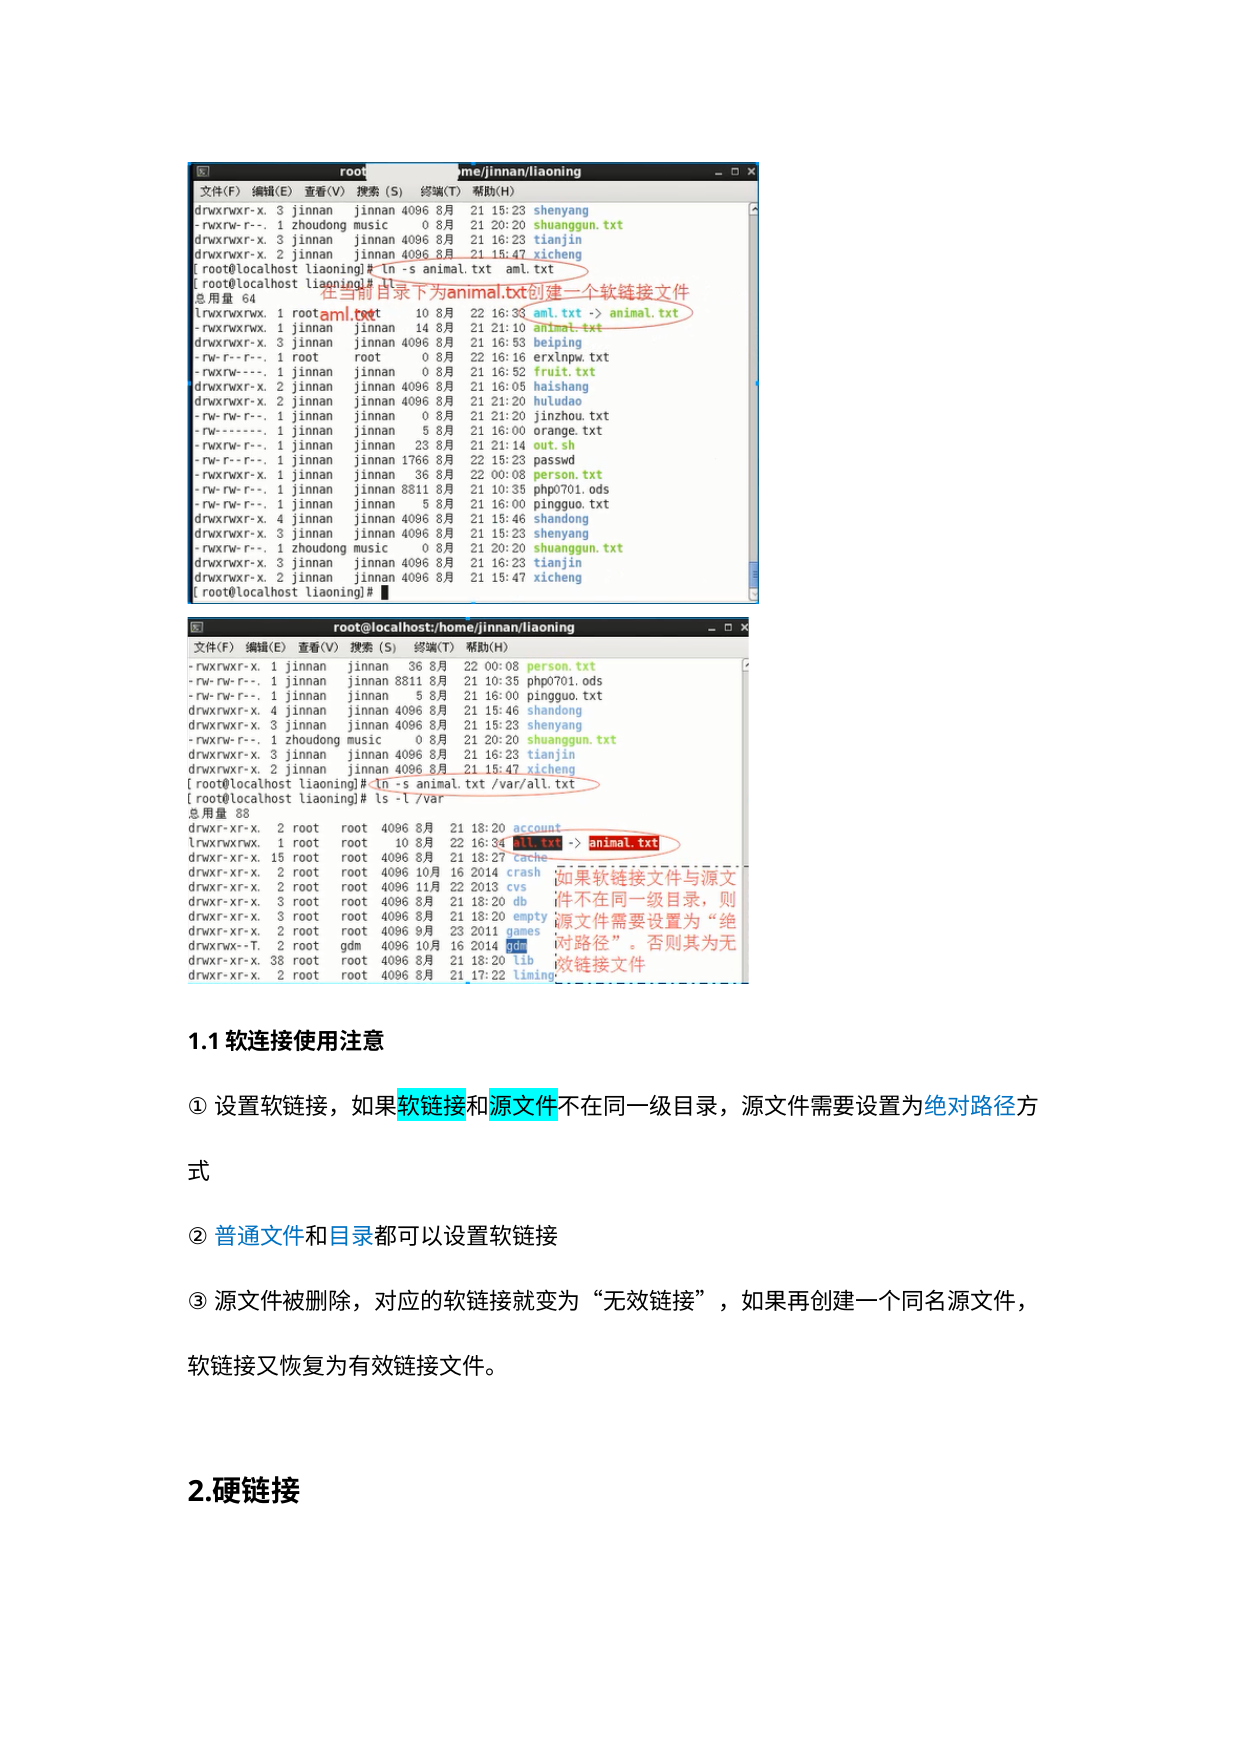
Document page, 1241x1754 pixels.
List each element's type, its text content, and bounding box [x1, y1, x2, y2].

text ③ 源文件被删除，对应的软链接就变为“无效链接”，如果再创建一个同名源文件，软链接又恢复为有效链接文件。 [187, 1267, 1053, 1397]
text 1.1软连接使用注意 [187, 1007, 1053, 1072]
text 2.硬链接 [187, 1457, 1053, 1522]
text ① 设置软链接，如果软链接和源文件不在同一级目录，源文件需要设置为绝对路径方式 [187, 1072, 1053, 1202]
picture [187, 617, 749, 984]
picture [187, 162, 759, 604]
text ② 普通文件和目录都可以设置软链接 [187, 1202, 1053, 1267]
